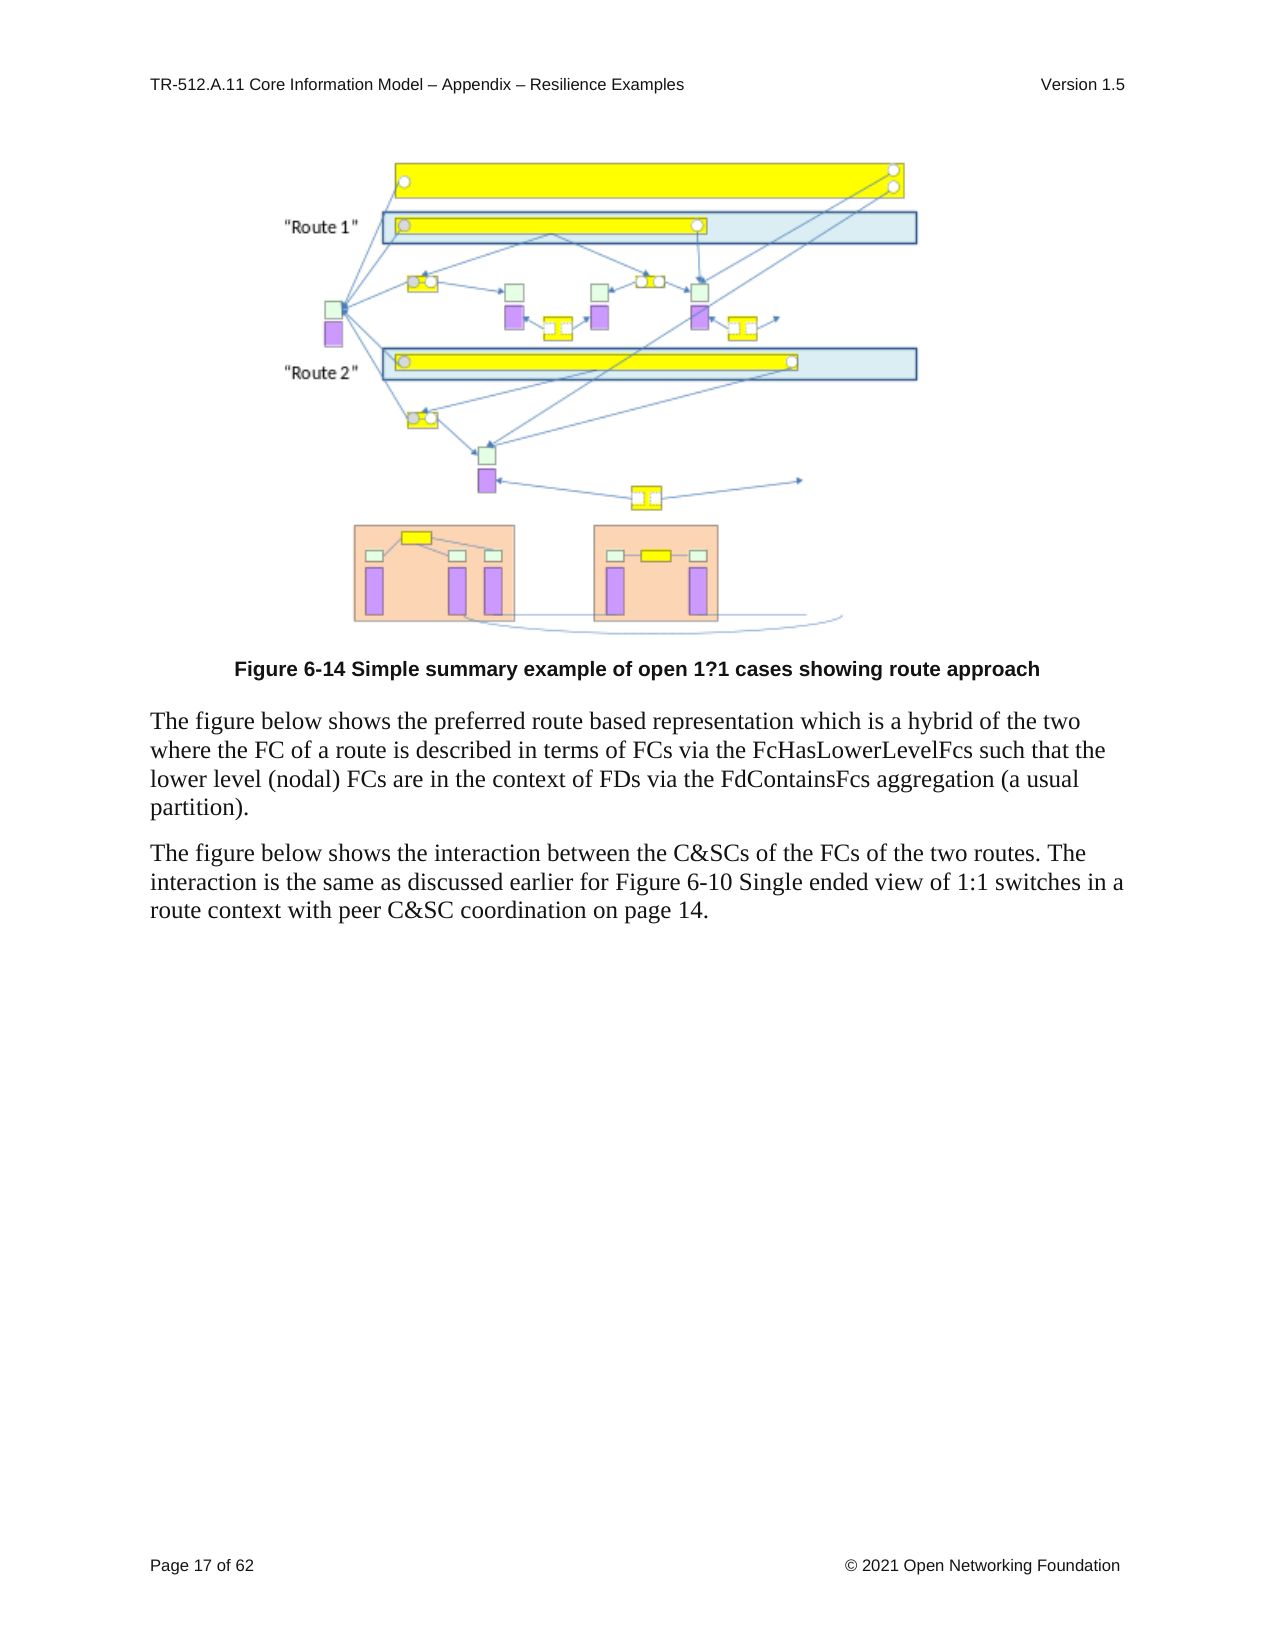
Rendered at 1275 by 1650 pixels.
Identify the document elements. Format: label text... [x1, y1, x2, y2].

text The figure below shows the preferred route based representation which is a hybrid of the two where the FC of a route is described in terms of FCs via the FcHasLowerLevelFcs such that the lower level (nodal) FCs are in the context of FDs via the FdContainsFcs aggregation (a usual partition). [150, 706, 1125, 821]
